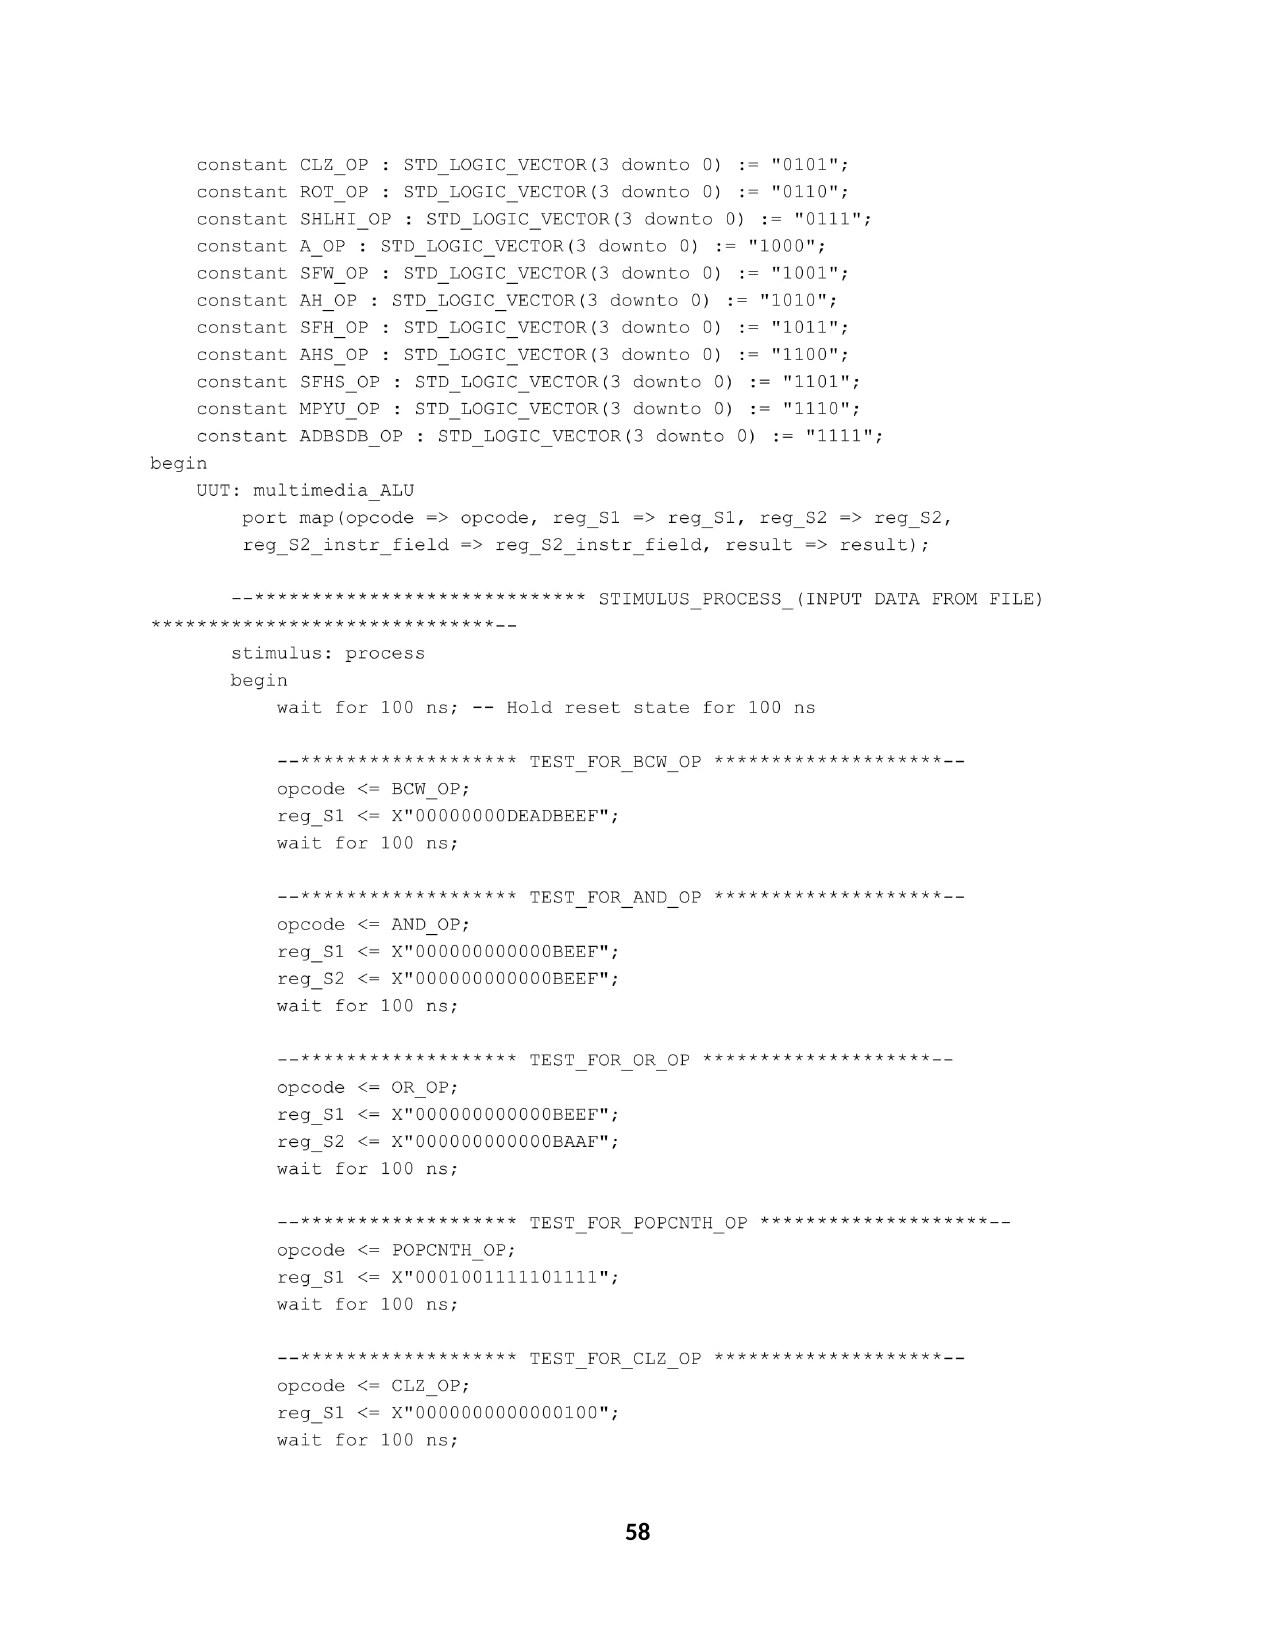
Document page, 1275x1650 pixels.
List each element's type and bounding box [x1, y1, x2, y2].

picture [150, 150, 1100, 1493]
